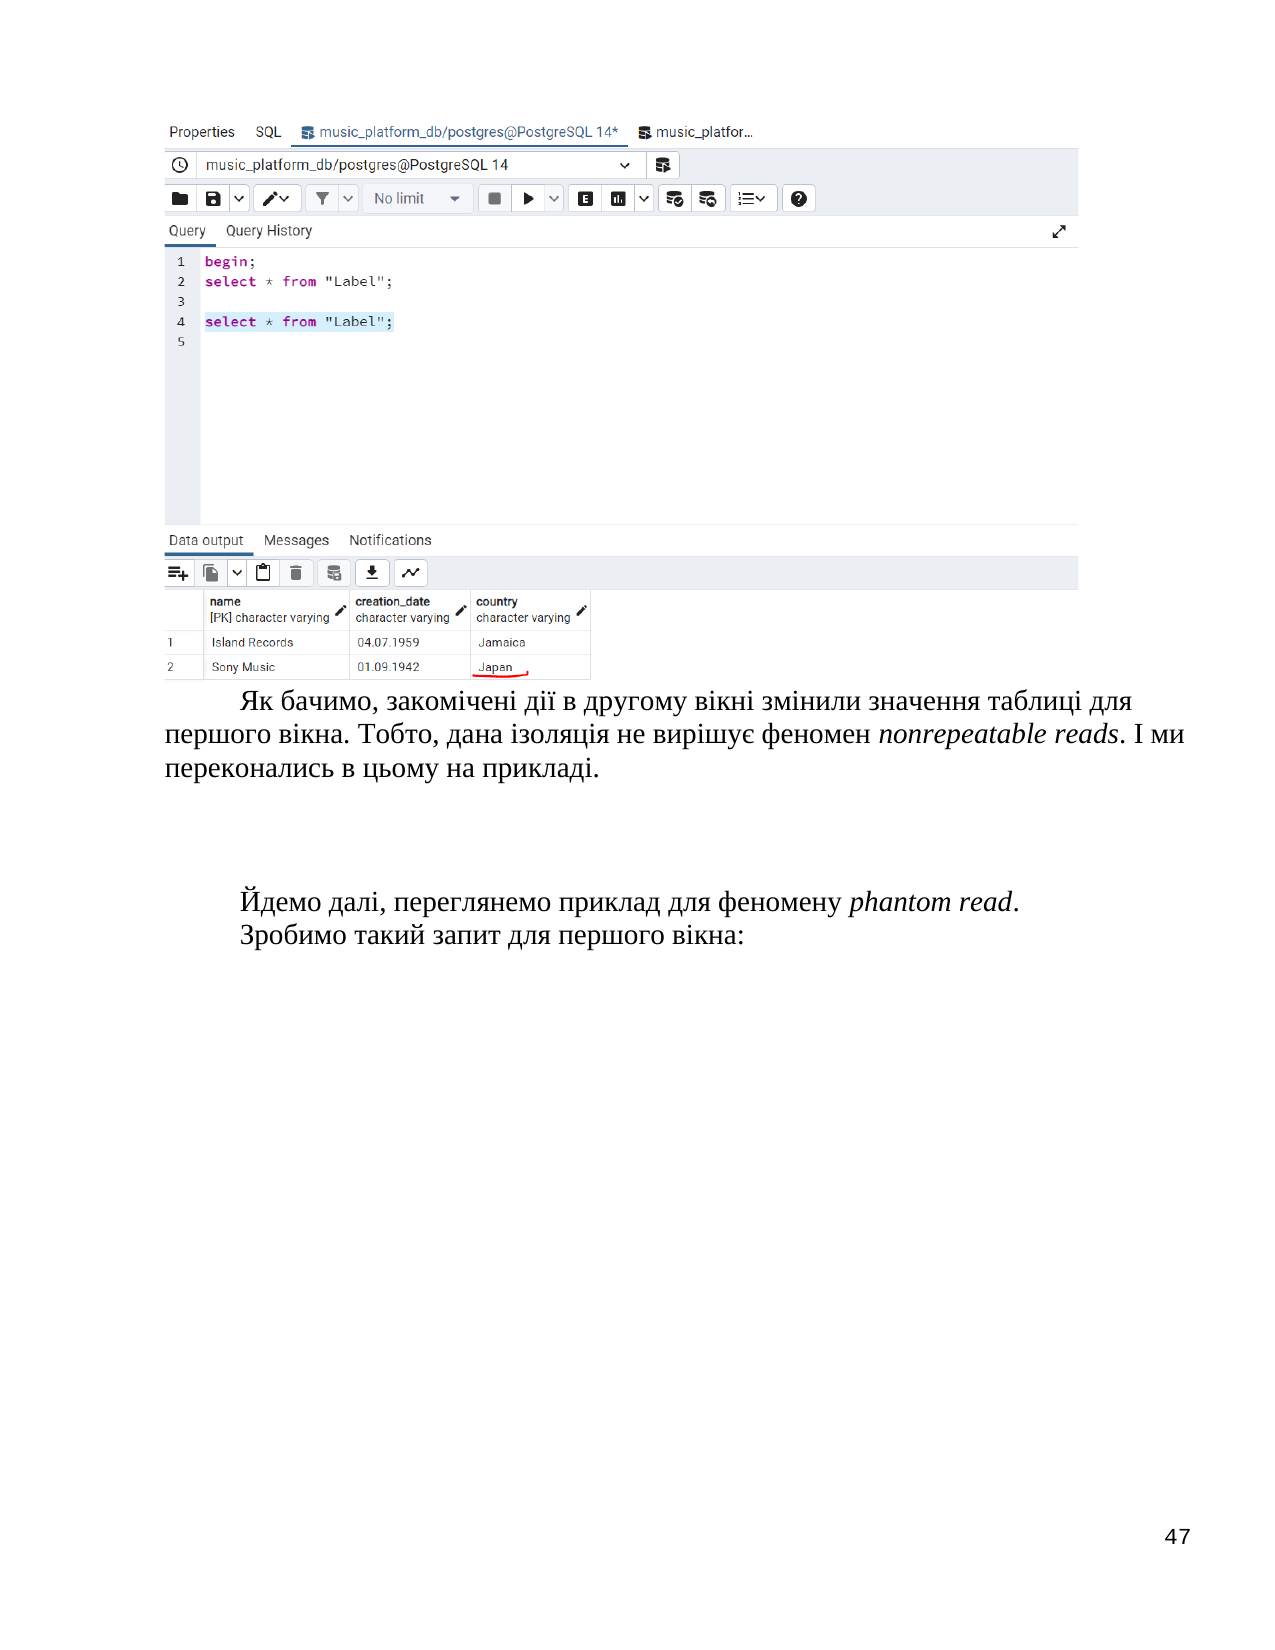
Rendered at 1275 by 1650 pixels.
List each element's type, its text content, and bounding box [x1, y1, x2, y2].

text Зробимо такий запит для першого вікна: [164, 917, 1198, 951]
text Йдемо далі, переглянемо приклад для феномену phantom read. [164, 884, 1198, 917]
text Як бачимо, закомічені дії в другому вікні змінили значення таблиці для першого вікна. Тобто, дана ізоляція не вирішує феномен nonrepeatable reads. І ми переконались в цьому на прикладі. [164, 683, 1198, 783]
picture [164, 118, 1079, 683]
